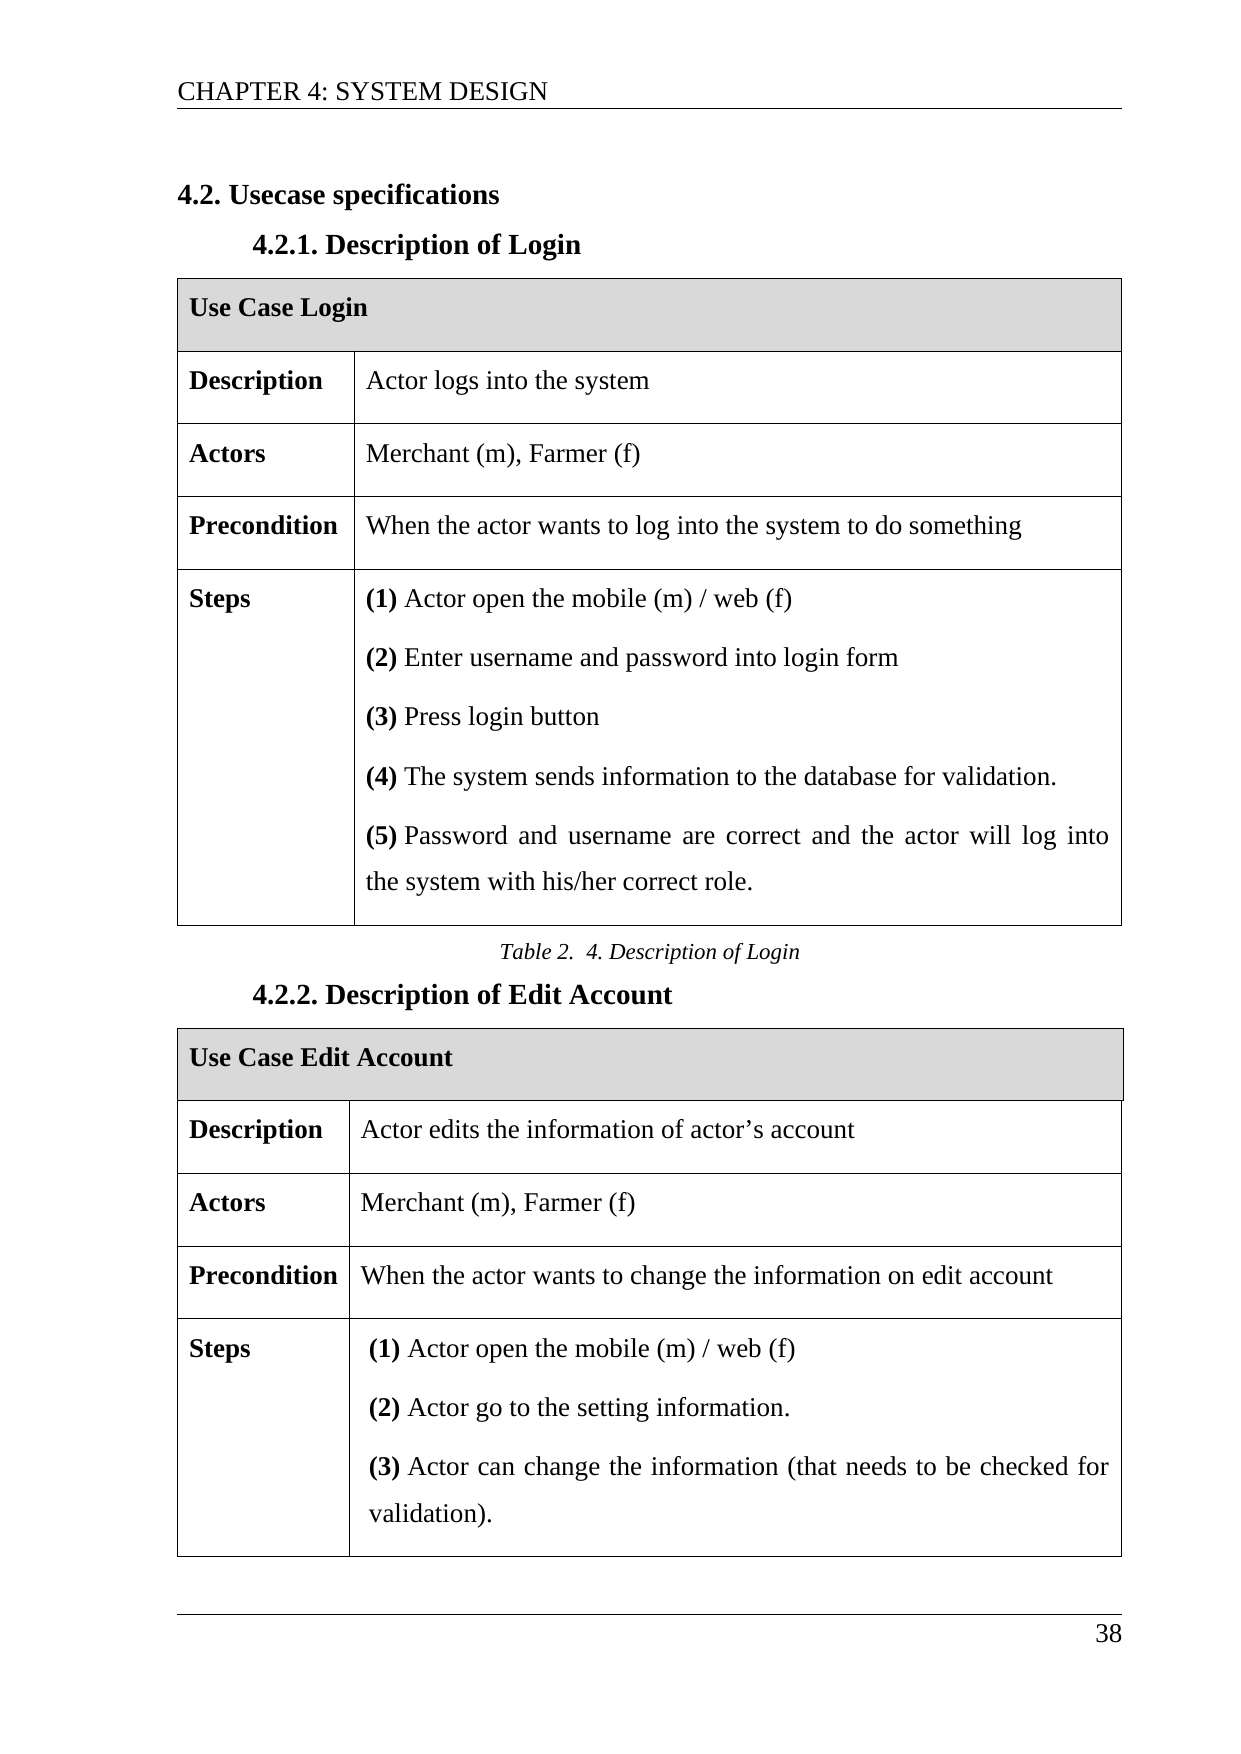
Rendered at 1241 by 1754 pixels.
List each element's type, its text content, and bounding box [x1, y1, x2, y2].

table_cell Actor logs into the system [355, 352, 1121, 423]
table_cell Steps [178, 570, 354, 925]
table_cell Actor edits the information of actor’s account [350, 1101, 1121, 1173]
table_cell Precondition [178, 1247, 349, 1318]
table_cell Description [178, 1101, 349, 1173]
table_cell Actors [178, 1174, 349, 1246]
table_cell Actor open the mobile (m) / web (f) Enter username and password into login form Press login button The system sends information to the database for validation. Password and username are correct and the actor will log into the system with his/her correct role. [355, 570, 1121, 925]
table_cell When the actor wants to log into the system to do something [355, 497, 1121, 569]
table_cell Merchant (m), Farmer (f) [350, 1174, 1121, 1246]
table_header Use Case Login [178, 279, 1121, 351]
table_cell Precondition [178, 497, 354, 569]
table_header Use Case Edit Account [178, 1029, 1123, 1100]
table_cell When the actor wants to change the information on edit account [350, 1247, 1121, 1318]
table_cell Description [178, 352, 354, 423]
table_cell Steps [178, 1319, 349, 1556]
subtitle 4.2.1. Description of Login [177, 227, 1122, 261]
table_cell Actors [178, 424, 354, 496]
subtitle 4.2. Usecase specifications [177, 177, 1122, 211]
subtitle 4.2.2. Description of Edit Account [177, 977, 1122, 1011]
table_cell Merchant (m), Farmer (f) [355, 424, 1121, 496]
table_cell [350, 1319, 1121, 1556]
